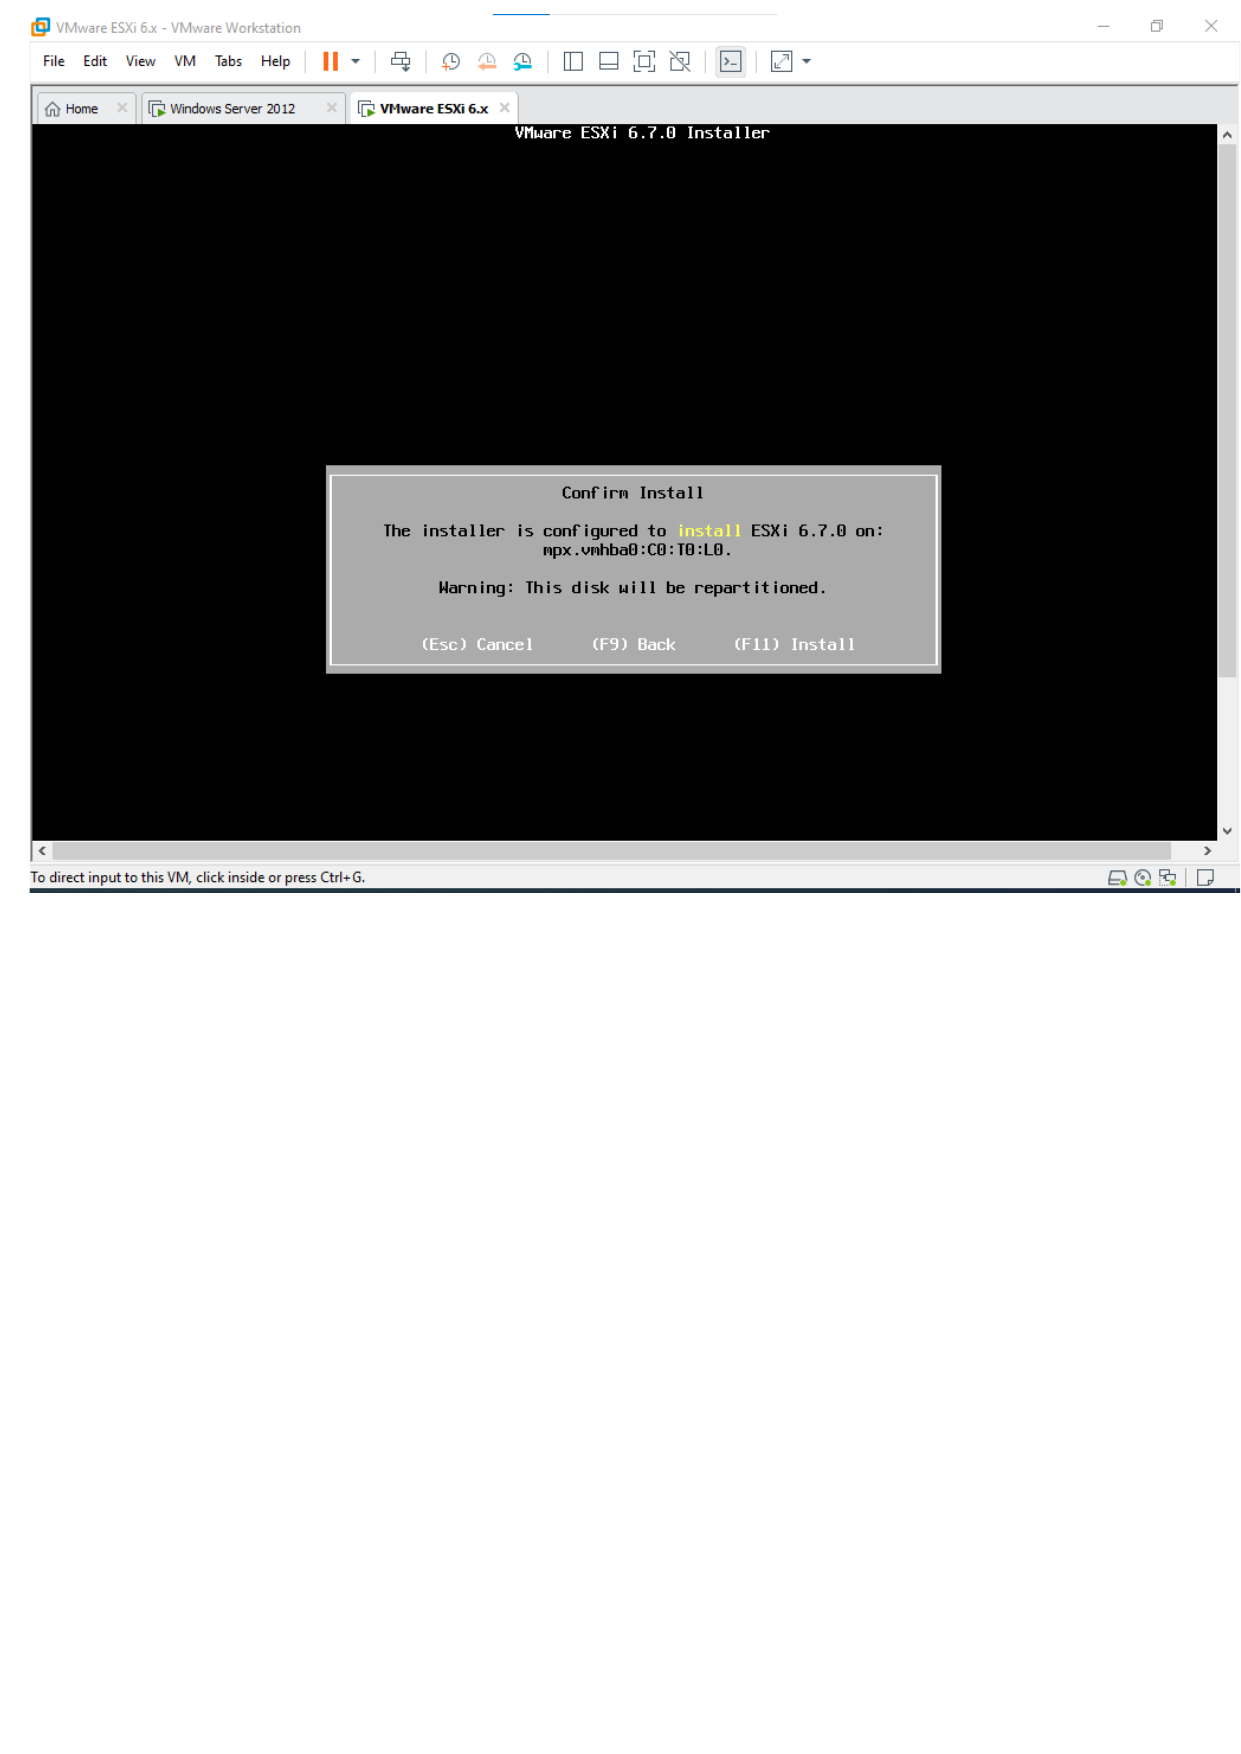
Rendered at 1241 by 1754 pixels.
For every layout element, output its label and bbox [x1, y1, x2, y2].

picture [29, 14, 1241, 893]
